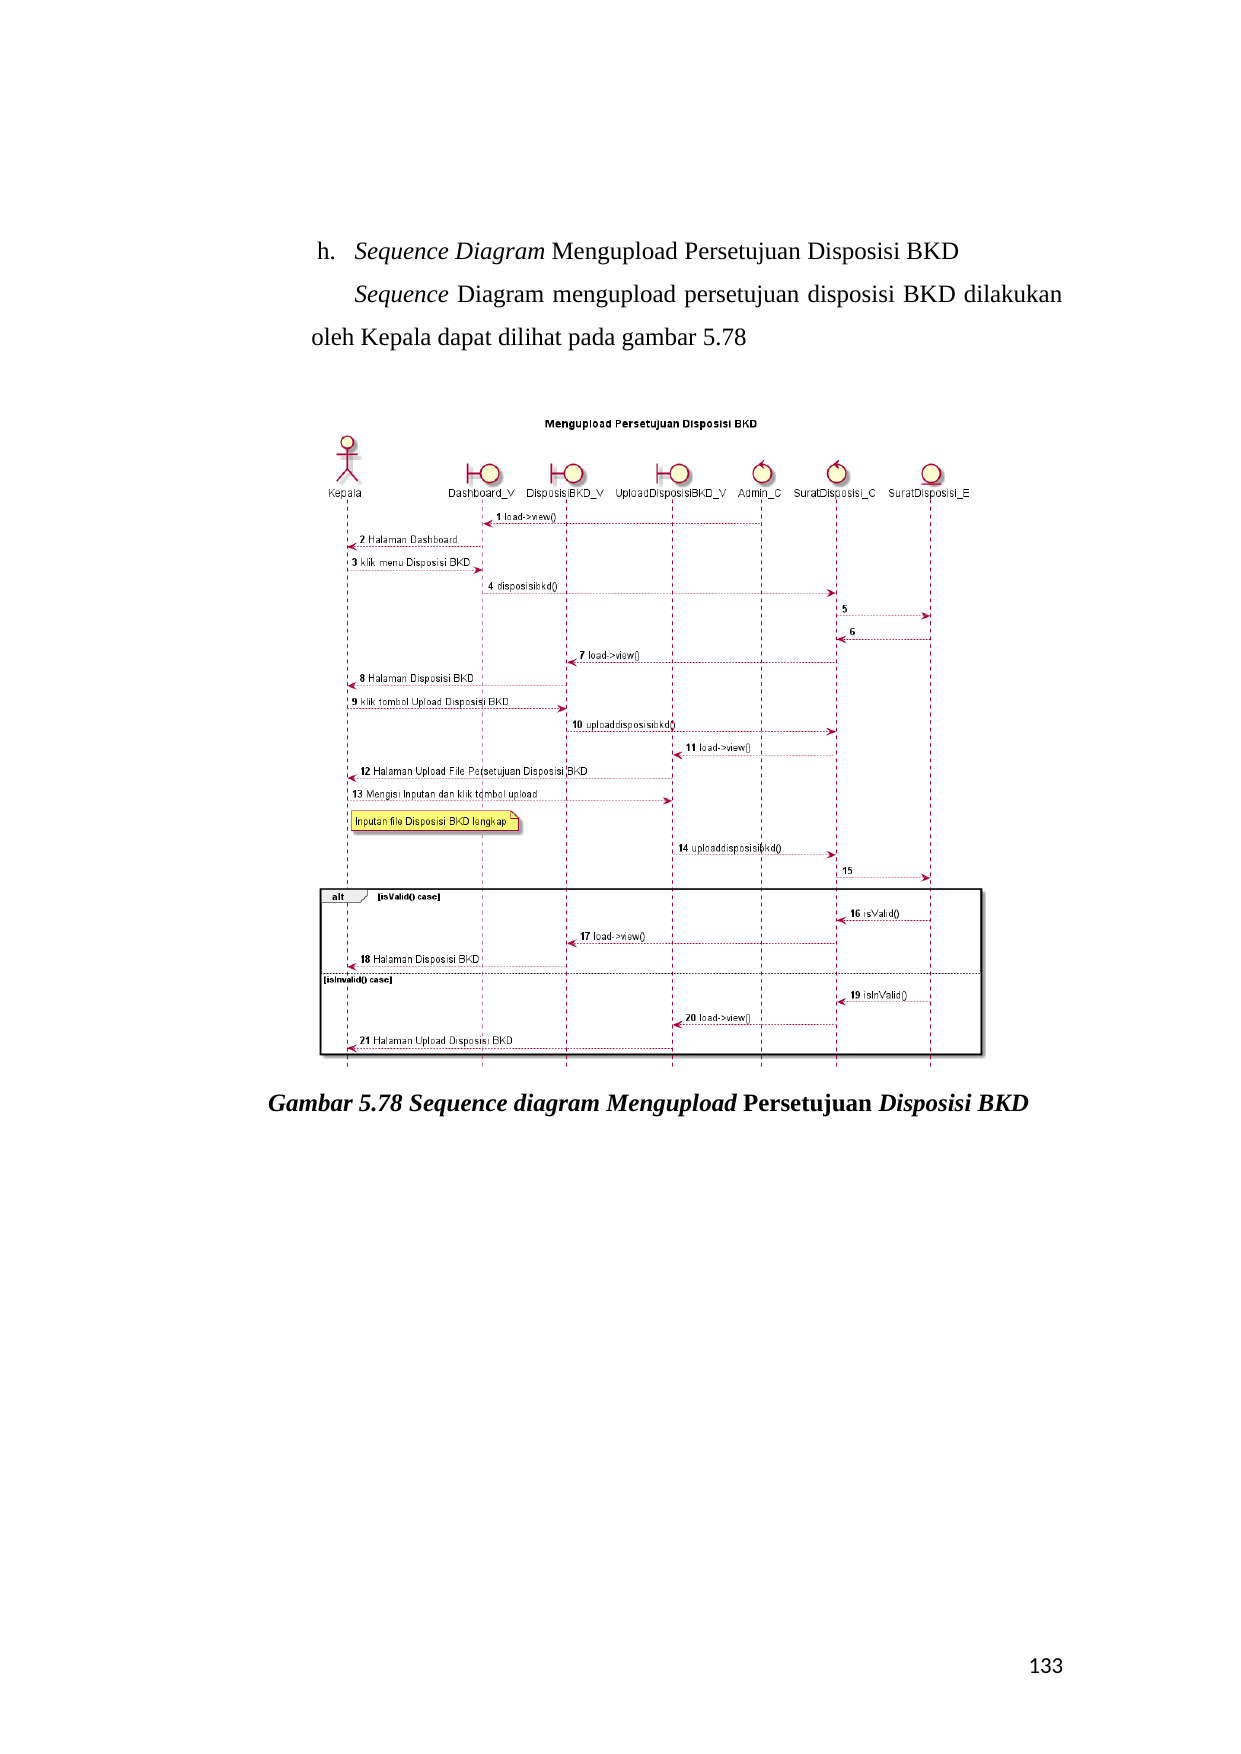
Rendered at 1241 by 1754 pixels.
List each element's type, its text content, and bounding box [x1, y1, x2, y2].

list Sequence Diagram Mengupload Persetujuan Disposisi BKD [317, 236, 1063, 265]
picture [310, 408, 989, 1075]
text Gambar 5.78 Sequence diagram Mengupload Persetujuan Disposisi BKD [236, 1088, 1063, 1117]
list Sequence Diagram mengupload persetujuan disposisi BKD dilakukan oleh Kepala dapat dilihat pada gambar 5.78 [311, 279, 1063, 351]
